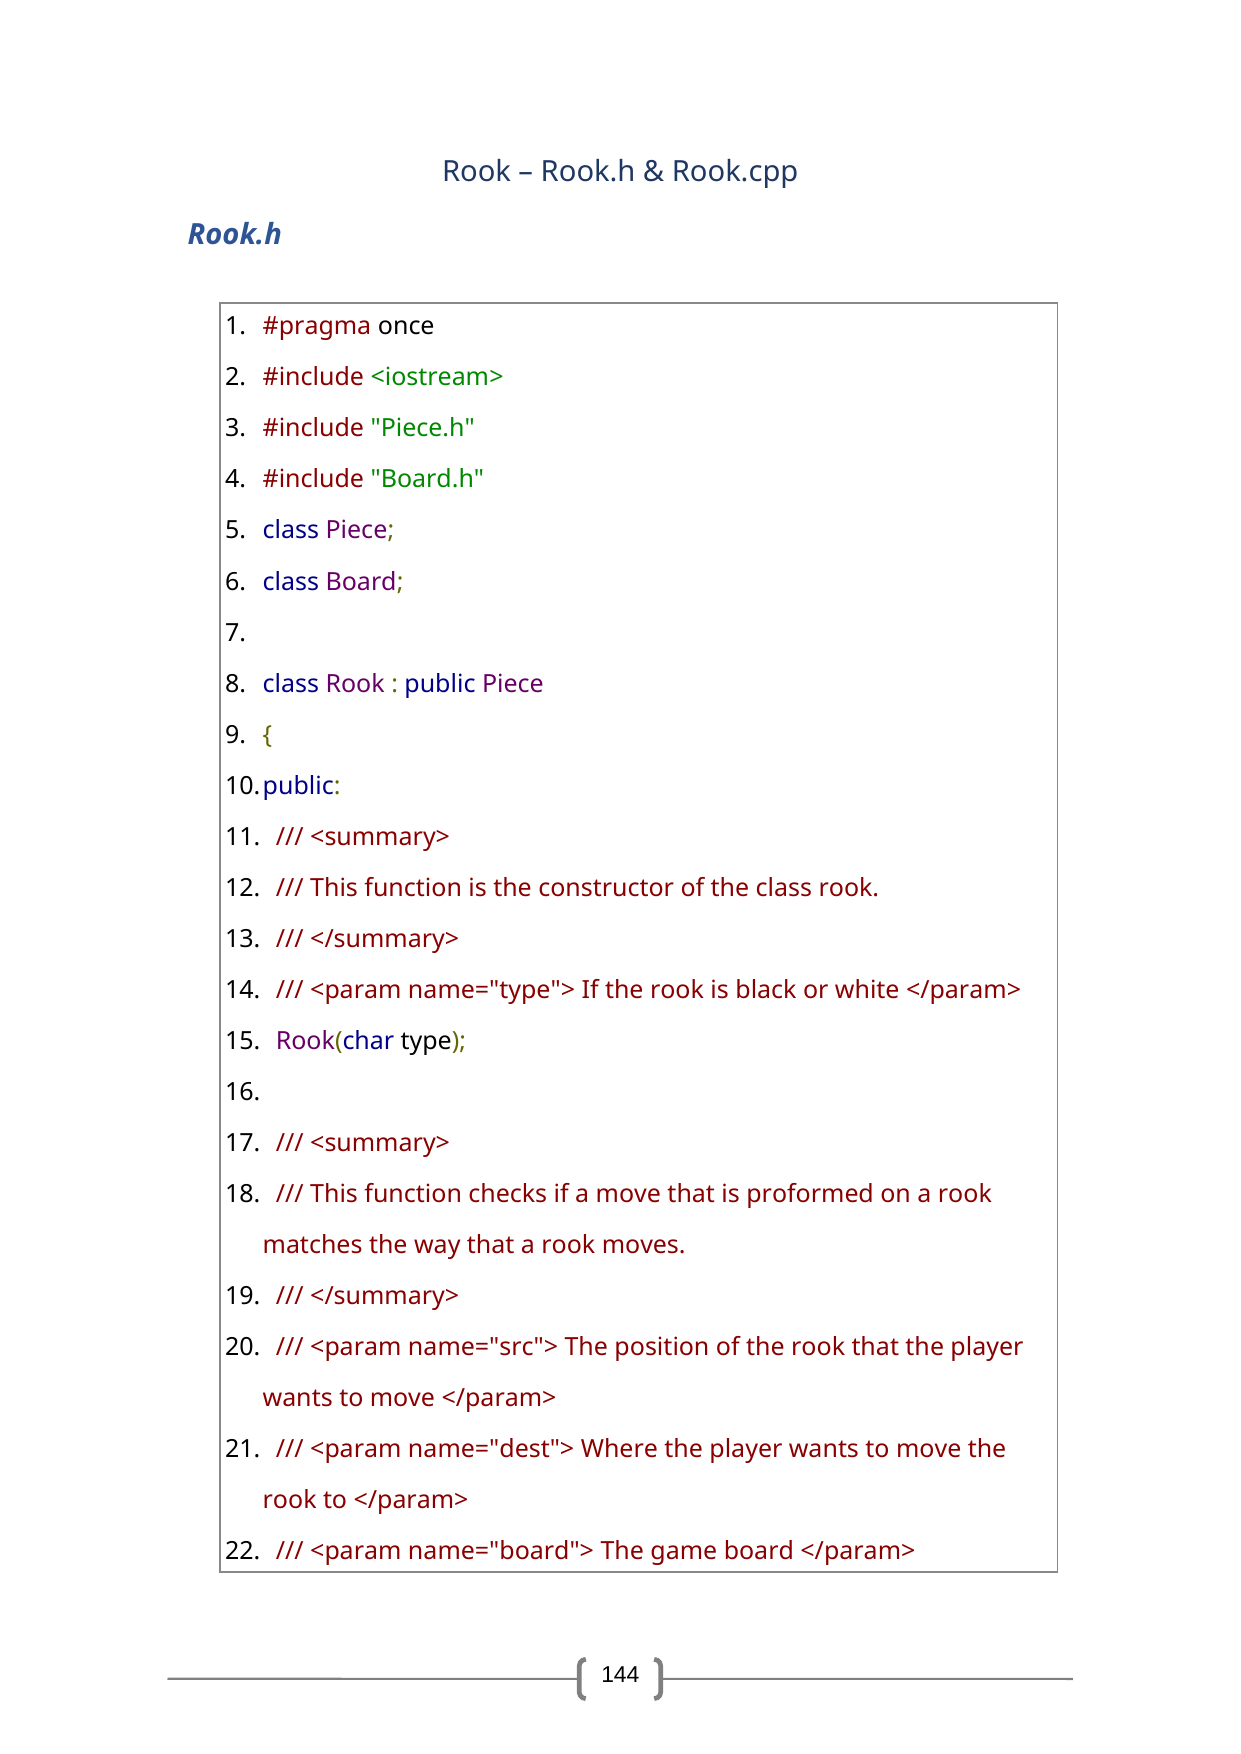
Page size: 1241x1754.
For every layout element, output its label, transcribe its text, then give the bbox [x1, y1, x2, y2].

list /// <param name="dest"> Where the player wants to move the rook to </param> [221, 1425, 1057, 1516]
list /// </summary> [221, 915, 1057, 954]
subtitle Rook.h [187, 214, 1053, 253]
list #include "Piece.h" [221, 404, 1057, 444]
list class Board; [221, 557, 1057, 597]
list /// </summary> [221, 1272, 1057, 1312]
list Rook(char type); [221, 1017, 1057, 1057]
list /// <param name="src"> The position of the rook that the player wants to move </param> [221, 1323, 1057, 1414]
list #pragma once [221, 304, 1057, 342]
list public: [221, 762, 1057, 801]
subtitle Rook – Rook.h & Rook.cpp [187, 150, 1053, 190]
list /// <param name="board"> The game board </param> [221, 1527, 1057, 1571]
list class Piece; [221, 506, 1057, 546]
list /// <summary> [221, 813, 1057, 852]
list /// This function is the constructor of the class rook. [221, 864, 1057, 903]
list /// This function checks if a move that is proformed on a rook matches the way that a rook moves. [221, 1170, 1057, 1261]
list { [221, 711, 1057, 750]
list #include "Board.h" [221, 455, 1057, 495]
list /// <param name="type"> If the rook is black or white </param> [221, 966, 1057, 1006]
list #include <iostream> [221, 353, 1057, 393]
list /// <summary> [221, 1119, 1057, 1159]
list class Rook : public Piece [221, 659, 1057, 699]
